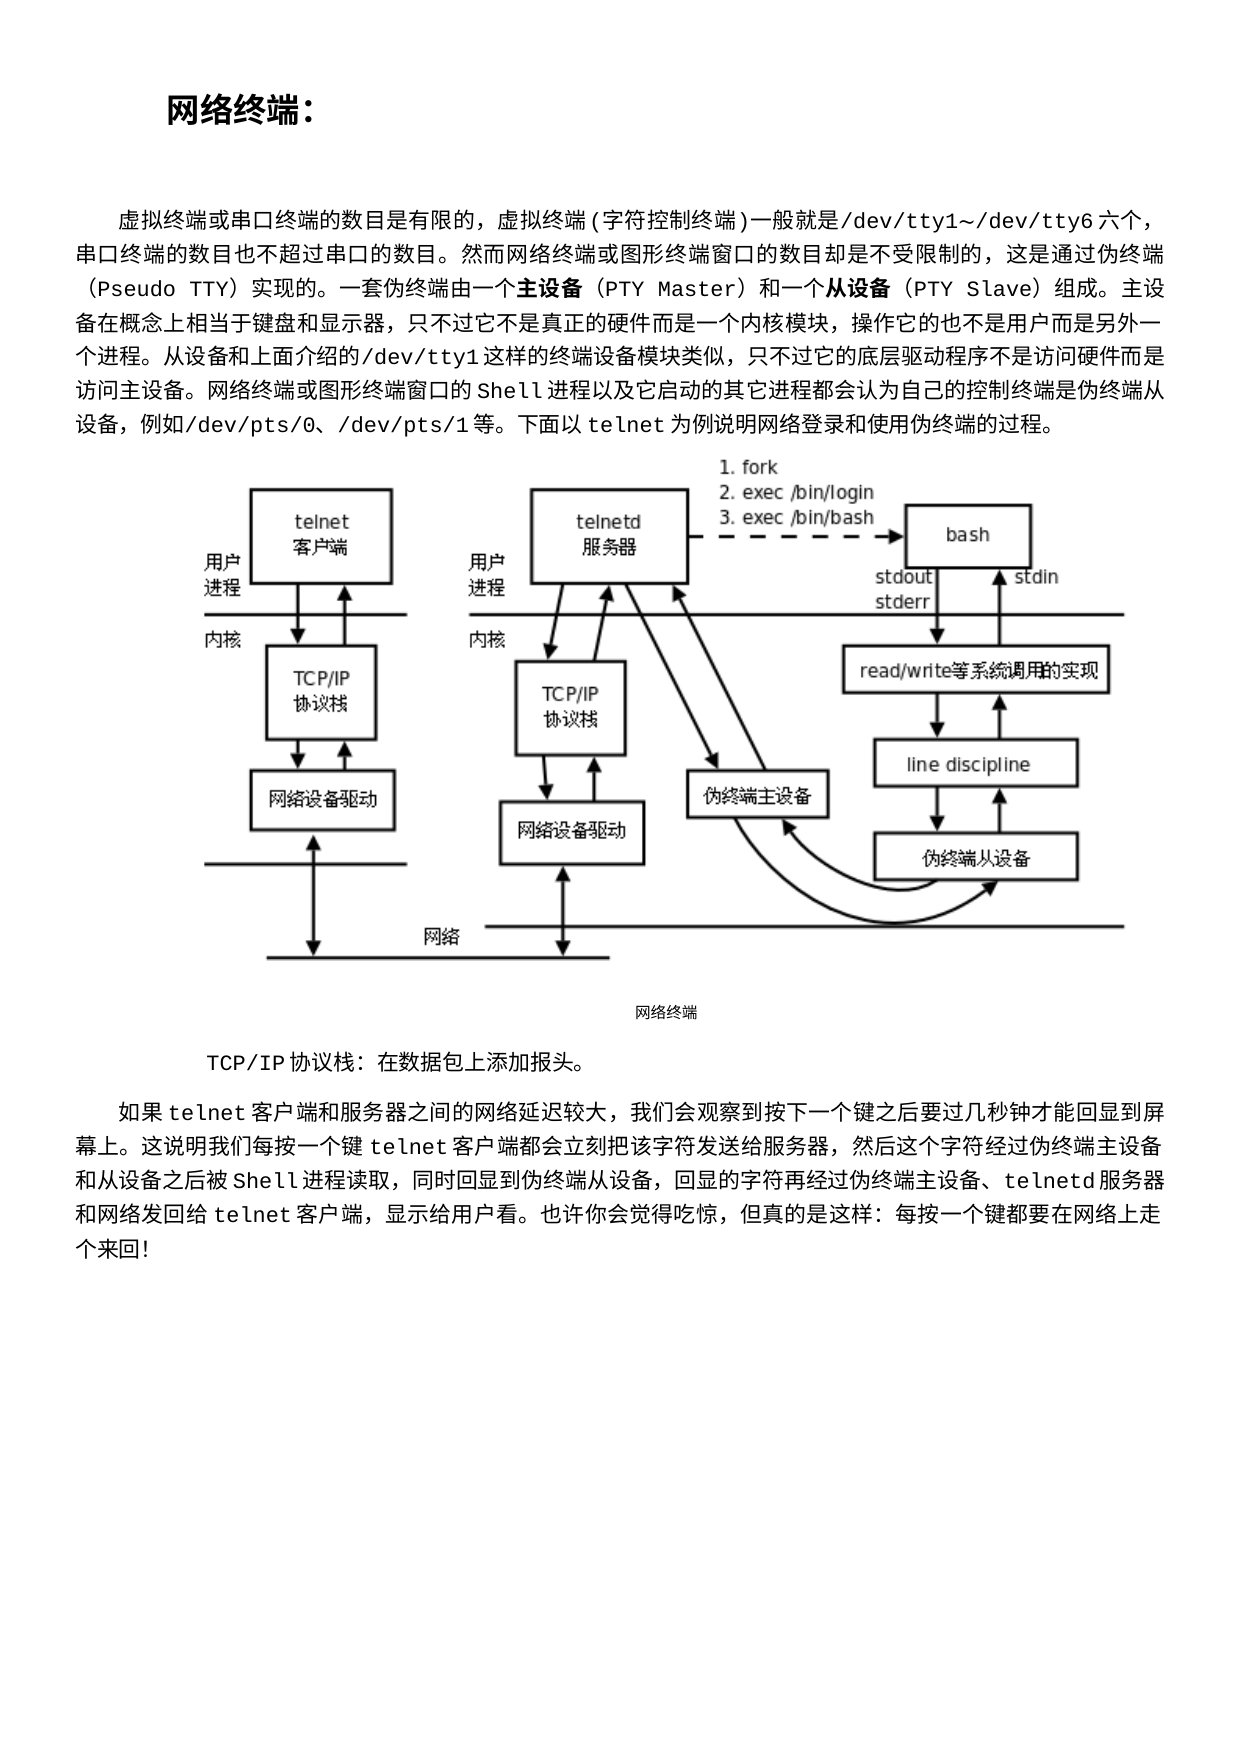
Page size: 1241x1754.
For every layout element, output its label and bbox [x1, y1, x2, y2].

picture [203, 457, 1129, 961]
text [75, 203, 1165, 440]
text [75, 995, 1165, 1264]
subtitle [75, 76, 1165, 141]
